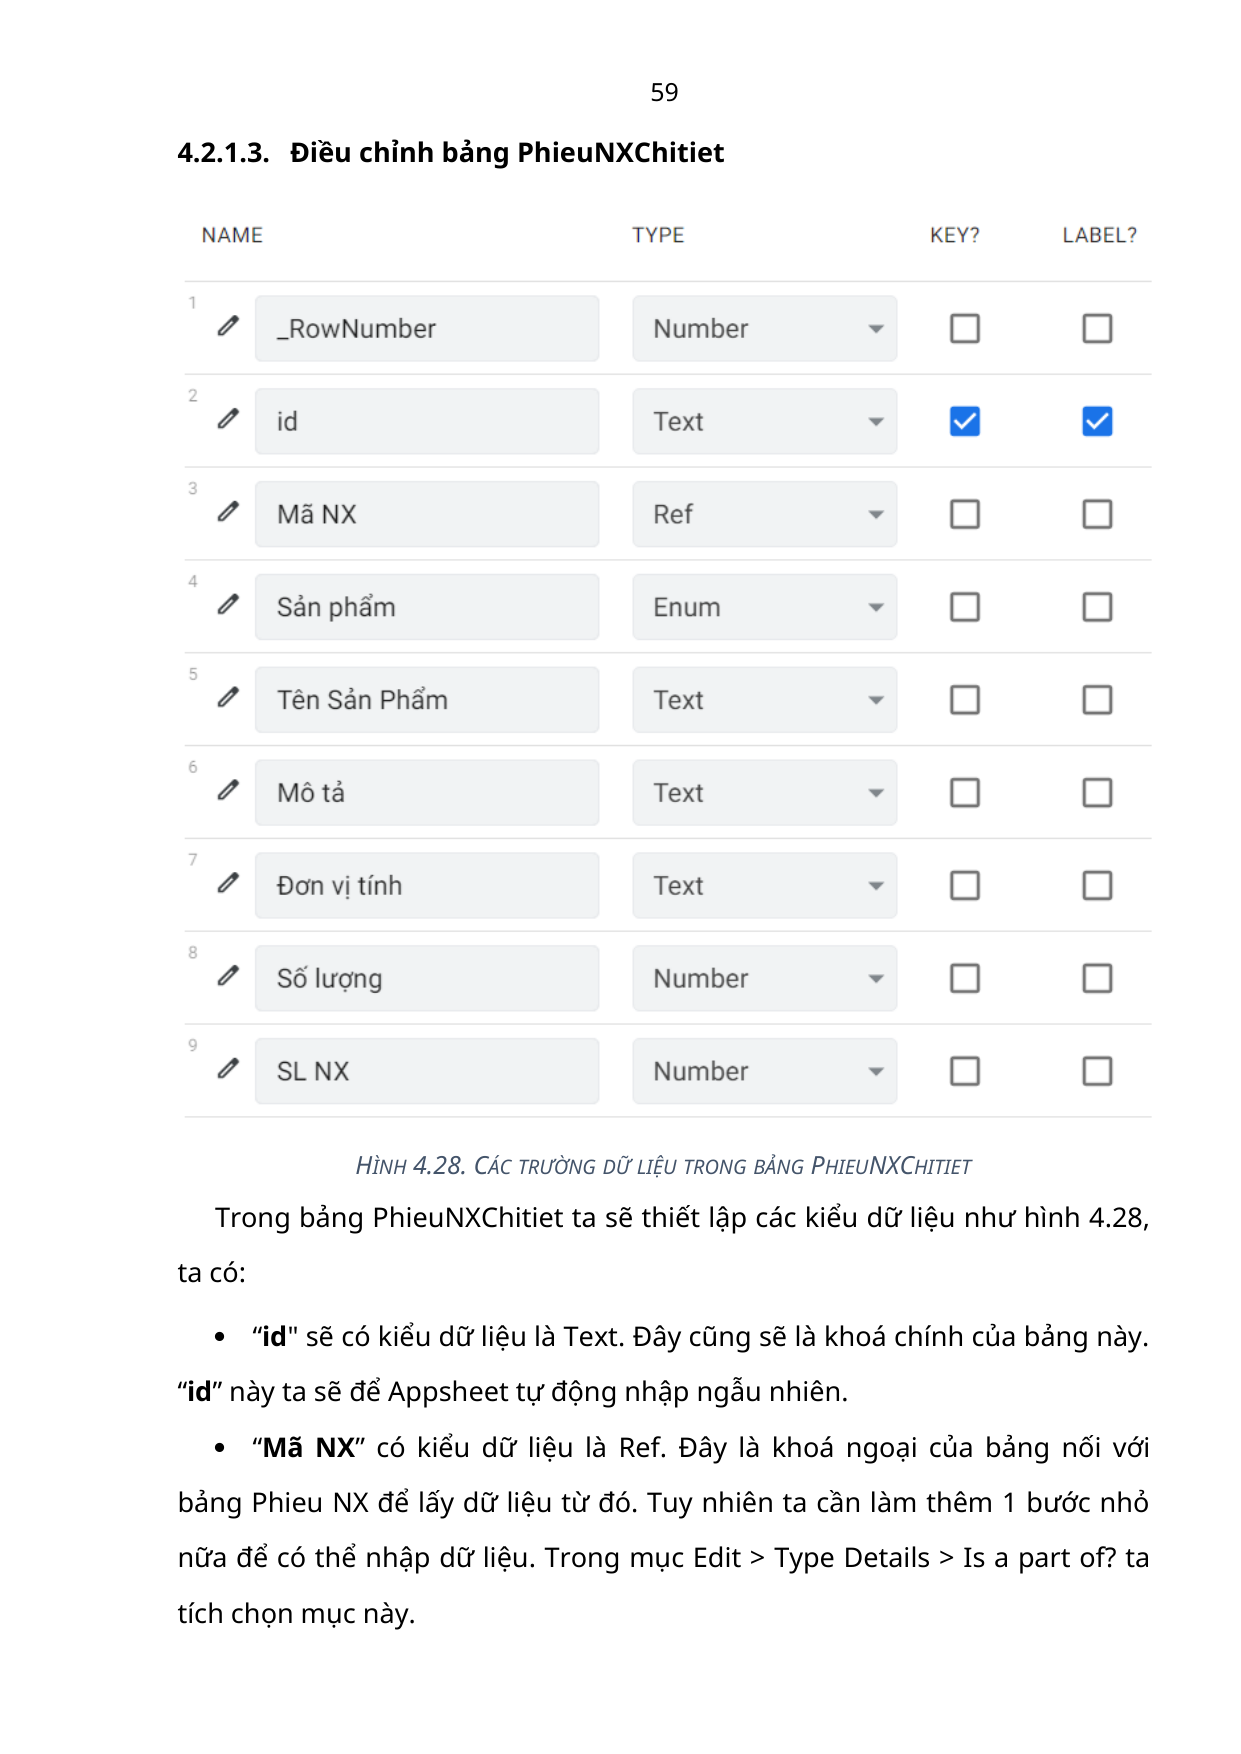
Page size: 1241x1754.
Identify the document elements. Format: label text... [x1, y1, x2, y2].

text Trong bảng PhieuNXChitiet ta sẽ thiết lập các kiểu dữ liệu như hình 4.28, ta có: [177, 1199, 1152, 1291]
list “id" sẽ có kiểu dữ liệu là Text. Đây cũng sẽ là khoá chính của bảng này. “id” này ta sẽ để Appsheet tự động nhập ngẫu nhiên. [177, 1318, 1152, 1410]
text Hình 4.28. Các trường dữ liệu trong bảng PhieuNXChitiet [177, 1148, 1152, 1182]
picture [177, 201, 1152, 1123]
list “Mã NX” có kiểu dữ liệu là Ref. Đây là khoá ngoại của bảng nối với bảng Phieu NX để lấy dữ liệu từ đó. Tuy nhiên ta cần làm thêm 1 bước nhỏ nữa để có thể nhập dữ liệu. Trong mục Edit > Type Details > Is a part of? ta tích chọn mục này. [177, 1428, 1152, 1631]
subtitle Điều chỉnh bảng PhieuNXChitiet [177, 133, 1152, 170]
